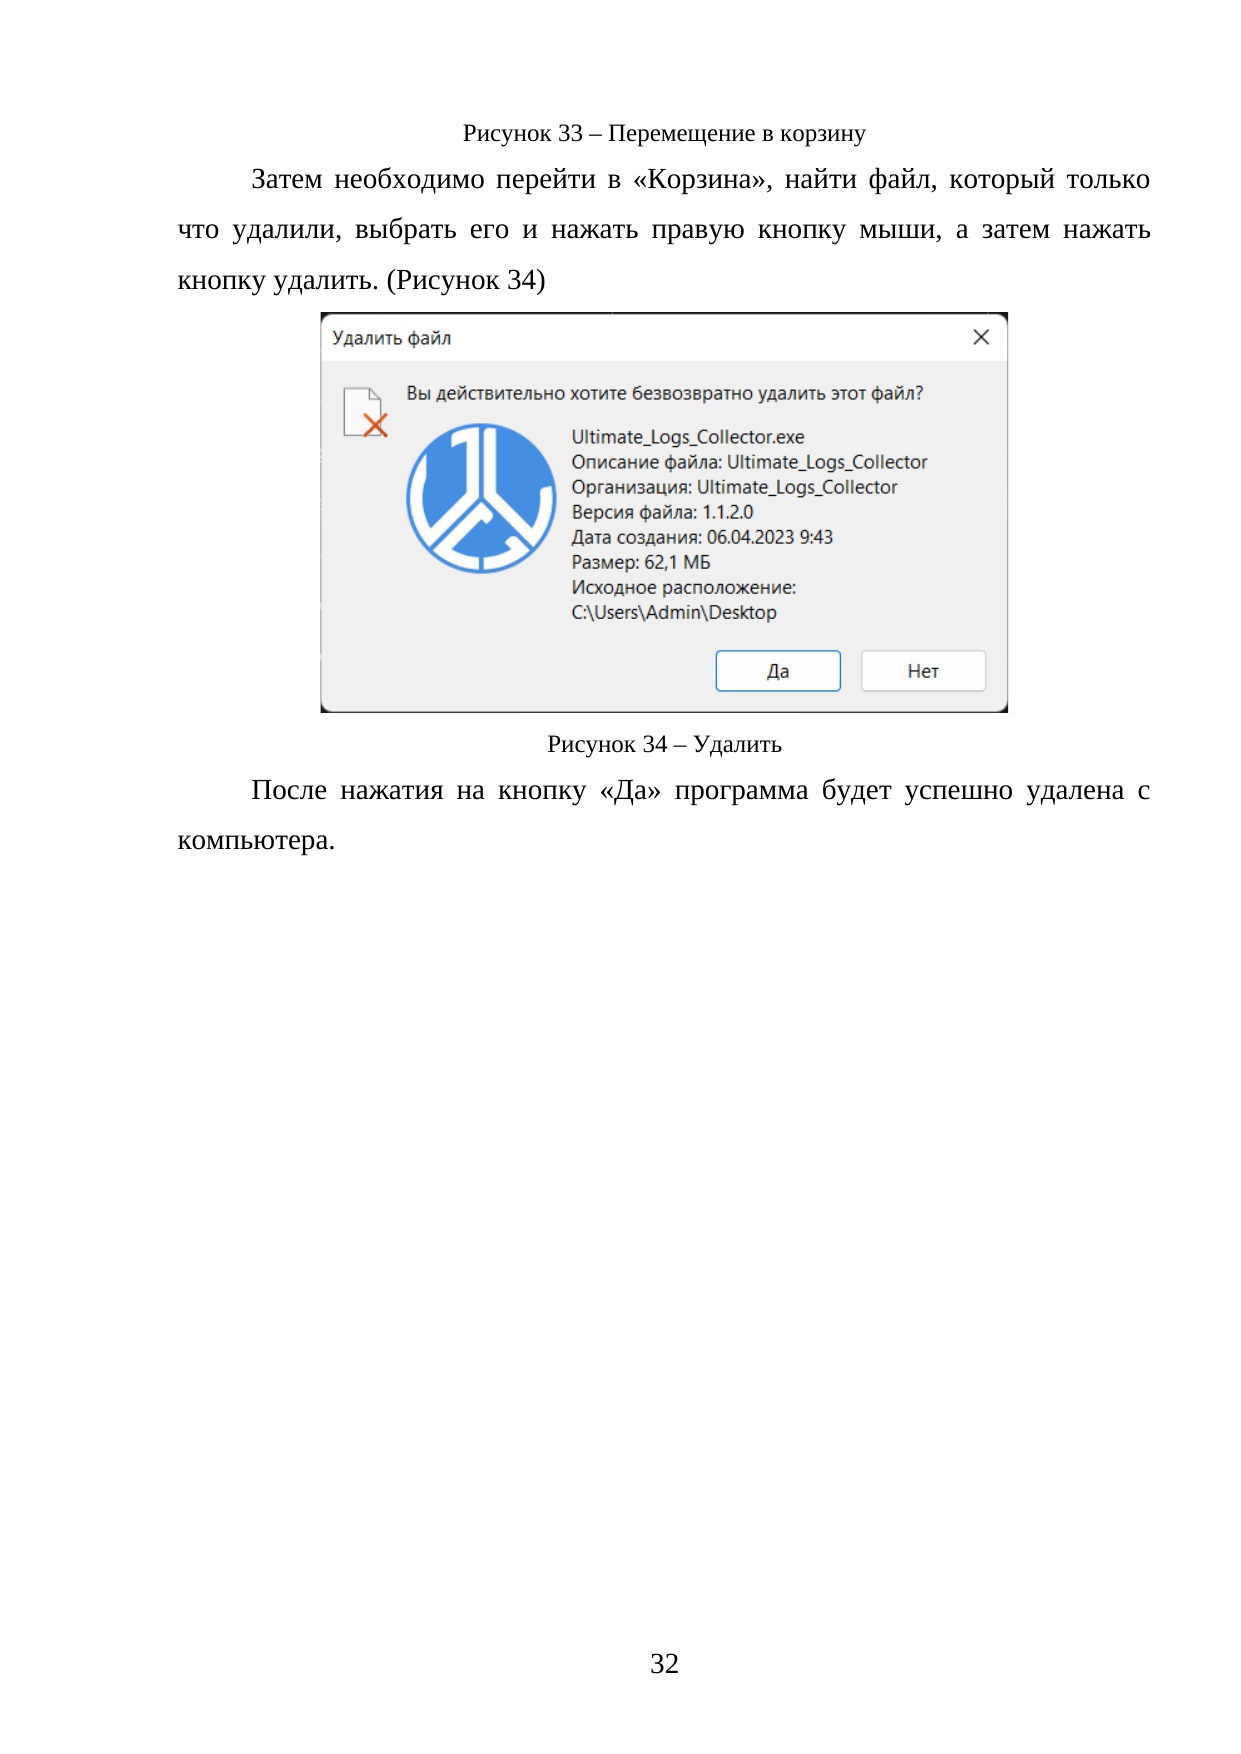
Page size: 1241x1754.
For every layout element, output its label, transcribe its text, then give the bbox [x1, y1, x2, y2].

picture [320, 312, 1009, 713]
text После нажатия на кнопку «Да» программа будет успешно удалена с компьютера. [177, 772, 1152, 856]
text Затем необходимо перейти в «Корзина», найти файл, который только что удалили, выбрать его и нажать правую кнопку мыши, а затем нажать кнопку удалить. (Рисунок 34) [177, 161, 1152, 295]
